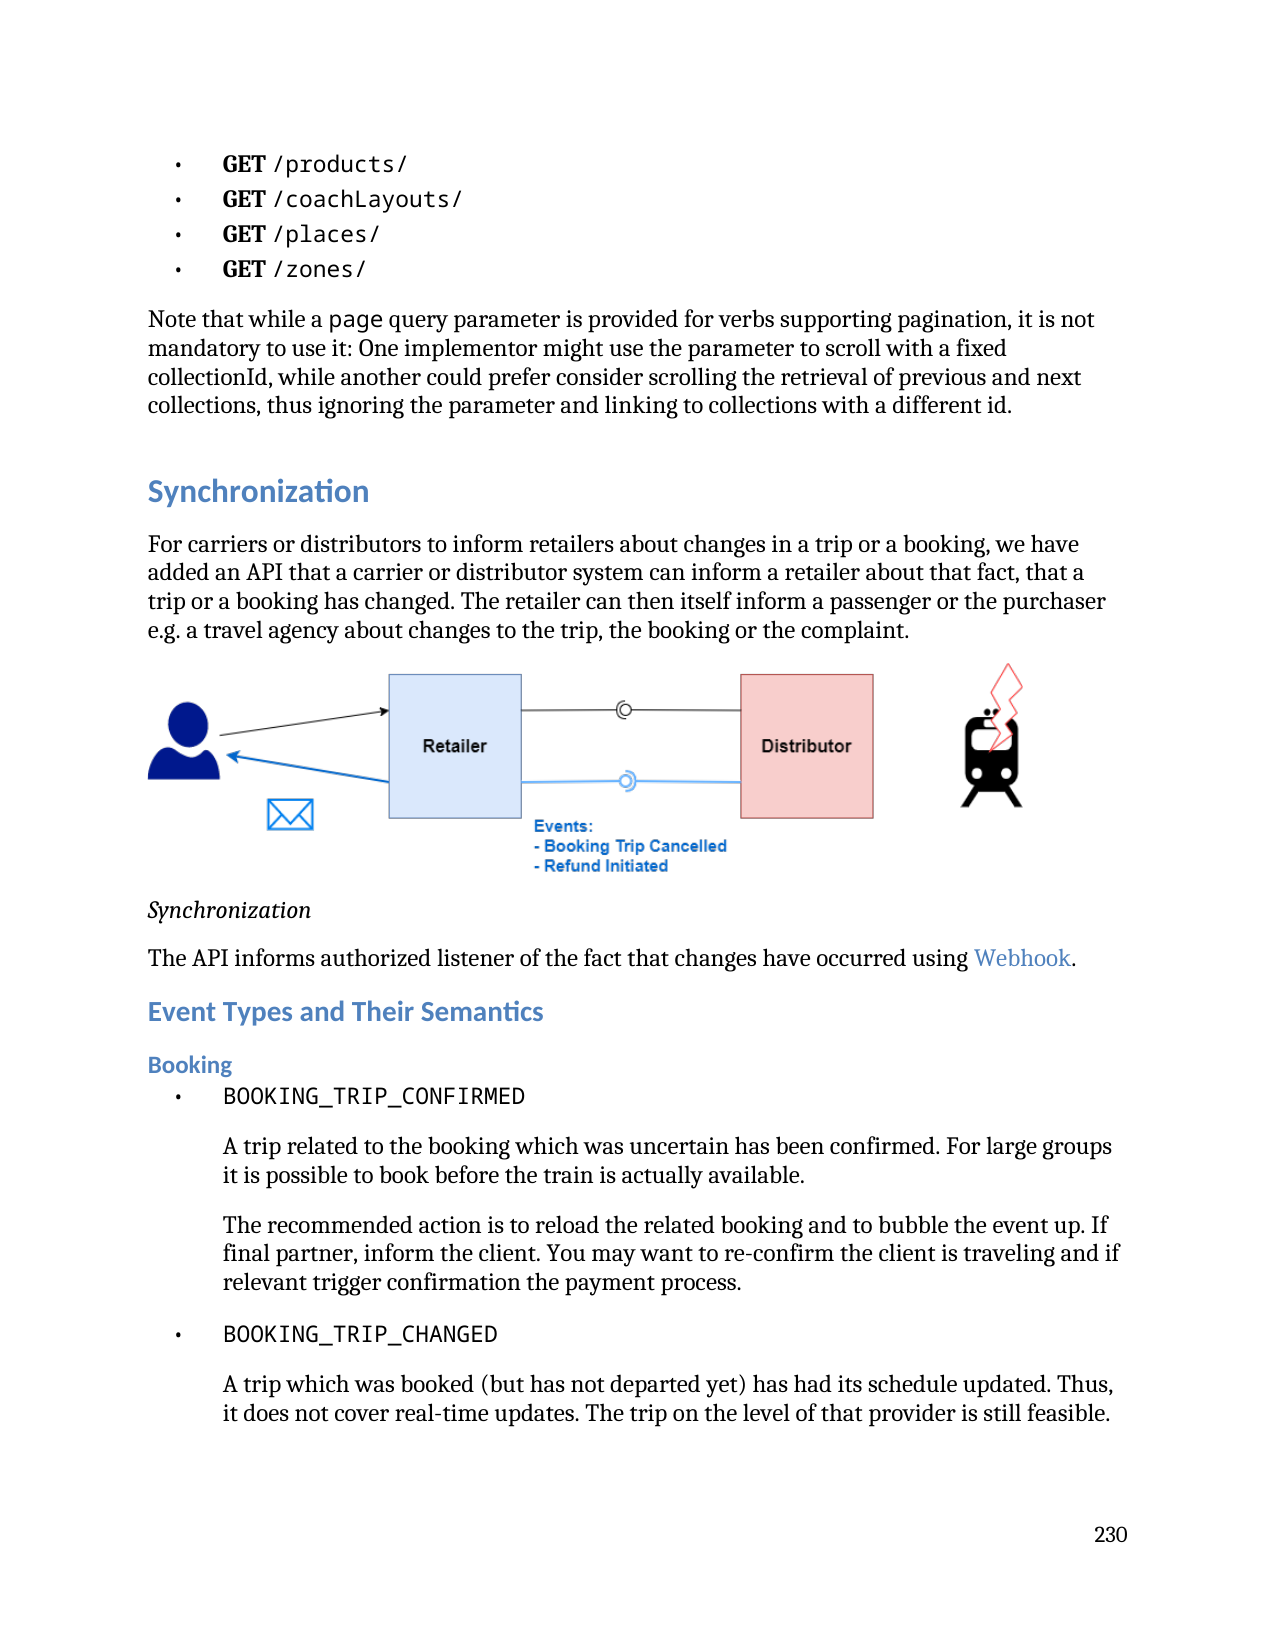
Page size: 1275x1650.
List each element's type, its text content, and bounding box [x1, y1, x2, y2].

list A trip which was booked (but has not departed yet) has had its schedule updated. Thus, it does not cover real-time updates. The trip on the level of that provider is still feasible. [173, 1370, 1127, 1427]
list BOOKING_TRIP_CONFIRMED [173, 1080, 1127, 1111]
list A trip related to the booking which was uncertain has been confirmed. For large groups it is possible to book before the train is actually available. [173, 1132, 1127, 1190]
text Note that while a page query parameter is provided for verbs supporting pagination, it is not mandatory to use it: One implementor might use the parameter to scroll with a fixed collectionId, while another could prefer consider scrolling the retrieval of previous and next collections, thus ignoring the parameter and linking to collections with a different id. [148, 303, 1127, 420]
list GET /zones/ [173, 253, 1127, 284]
subtitle Event Types and Their Semantics [148, 993, 1127, 1029]
text Synchronization [148, 896, 1127, 925]
text The API informs authorized listener of the fact that changes have occurred using Webhook. [148, 943, 1127, 972]
list GET /coachLayouts/ [173, 183, 1127, 214]
list BOOKING_TRIP_CHANGED [173, 1318, 1127, 1349]
list The recommended action is to reload the related booking and to bubble the event up. If final partner, inform the client. You may want to re-confirm the client is traveling and if relevant trigger confirmation the payment process. [173, 1211, 1127, 1297]
subtitle Booking [148, 1049, 1127, 1080]
text For carriers or distributors to inform retailers about changes in a trip or a booking, we have added an API that a carrier or distributor system can inform a retailer about that fact, that a trip or a booking has changed. The retailer can then itself inform a passenger or the purchaser e.g. a travel agency about changes to the trip, the booking or the complaint. [148, 529, 1127, 644]
picture [147, 663, 1023, 876]
list GET /places/ [173, 218, 1127, 249]
subtitle Synchronization [148, 470, 1127, 511]
list GET /products/ [173, 148, 1127, 179]
